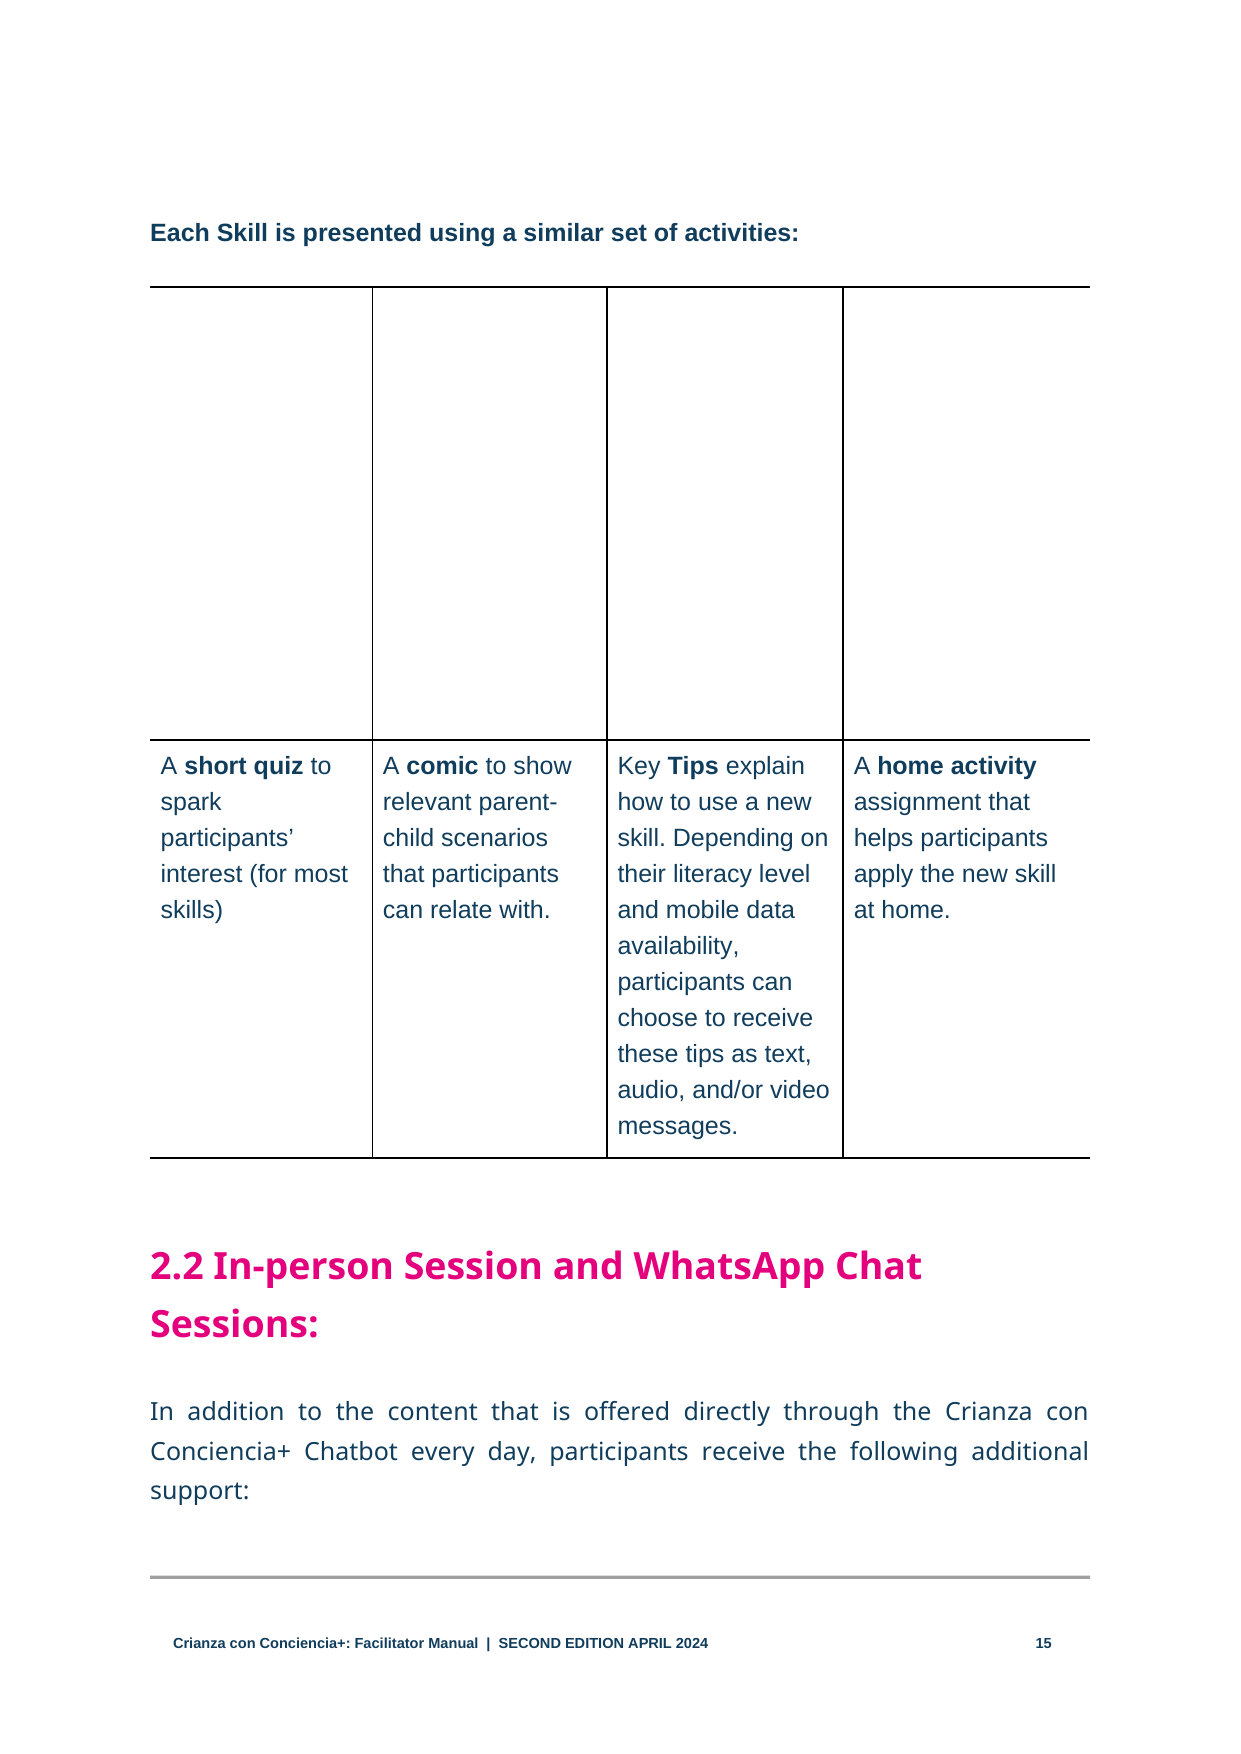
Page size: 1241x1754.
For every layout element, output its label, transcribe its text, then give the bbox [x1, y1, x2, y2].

table_cell A short quiz to spark participants’ interest (for most skills) [150, 741, 372, 1157]
text Each Skill is presented using a similar set of activities: [150, 218, 1090, 247]
table_header [844, 288, 1090, 739]
table_header [373, 288, 606, 739]
text In addition to the content that is offered directly through the Crianza con Conciencia+ Chatbot every day, participants receive the following additional support: [150, 1394, 1090, 1506]
table_cell A home activity assignment that helps participants apply the new skill at home. [844, 741, 1090, 1157]
table_header [150, 288, 372, 739]
subtitle 2.2 In-person Session and WhatsApp Chat Sessions: [150, 1239, 1090, 1349]
table_cell A comic to show relevant parent-child scenarios that participants can relate with. [373, 741, 606, 1157]
table_cell Key Tips explain how to use a new skill. Depending on their literacy level and mobile data availability, participants can choose to receive these tips as text, audio, and/or video messages. [608, 741, 842, 1157]
table_header [608, 288, 842, 739]
